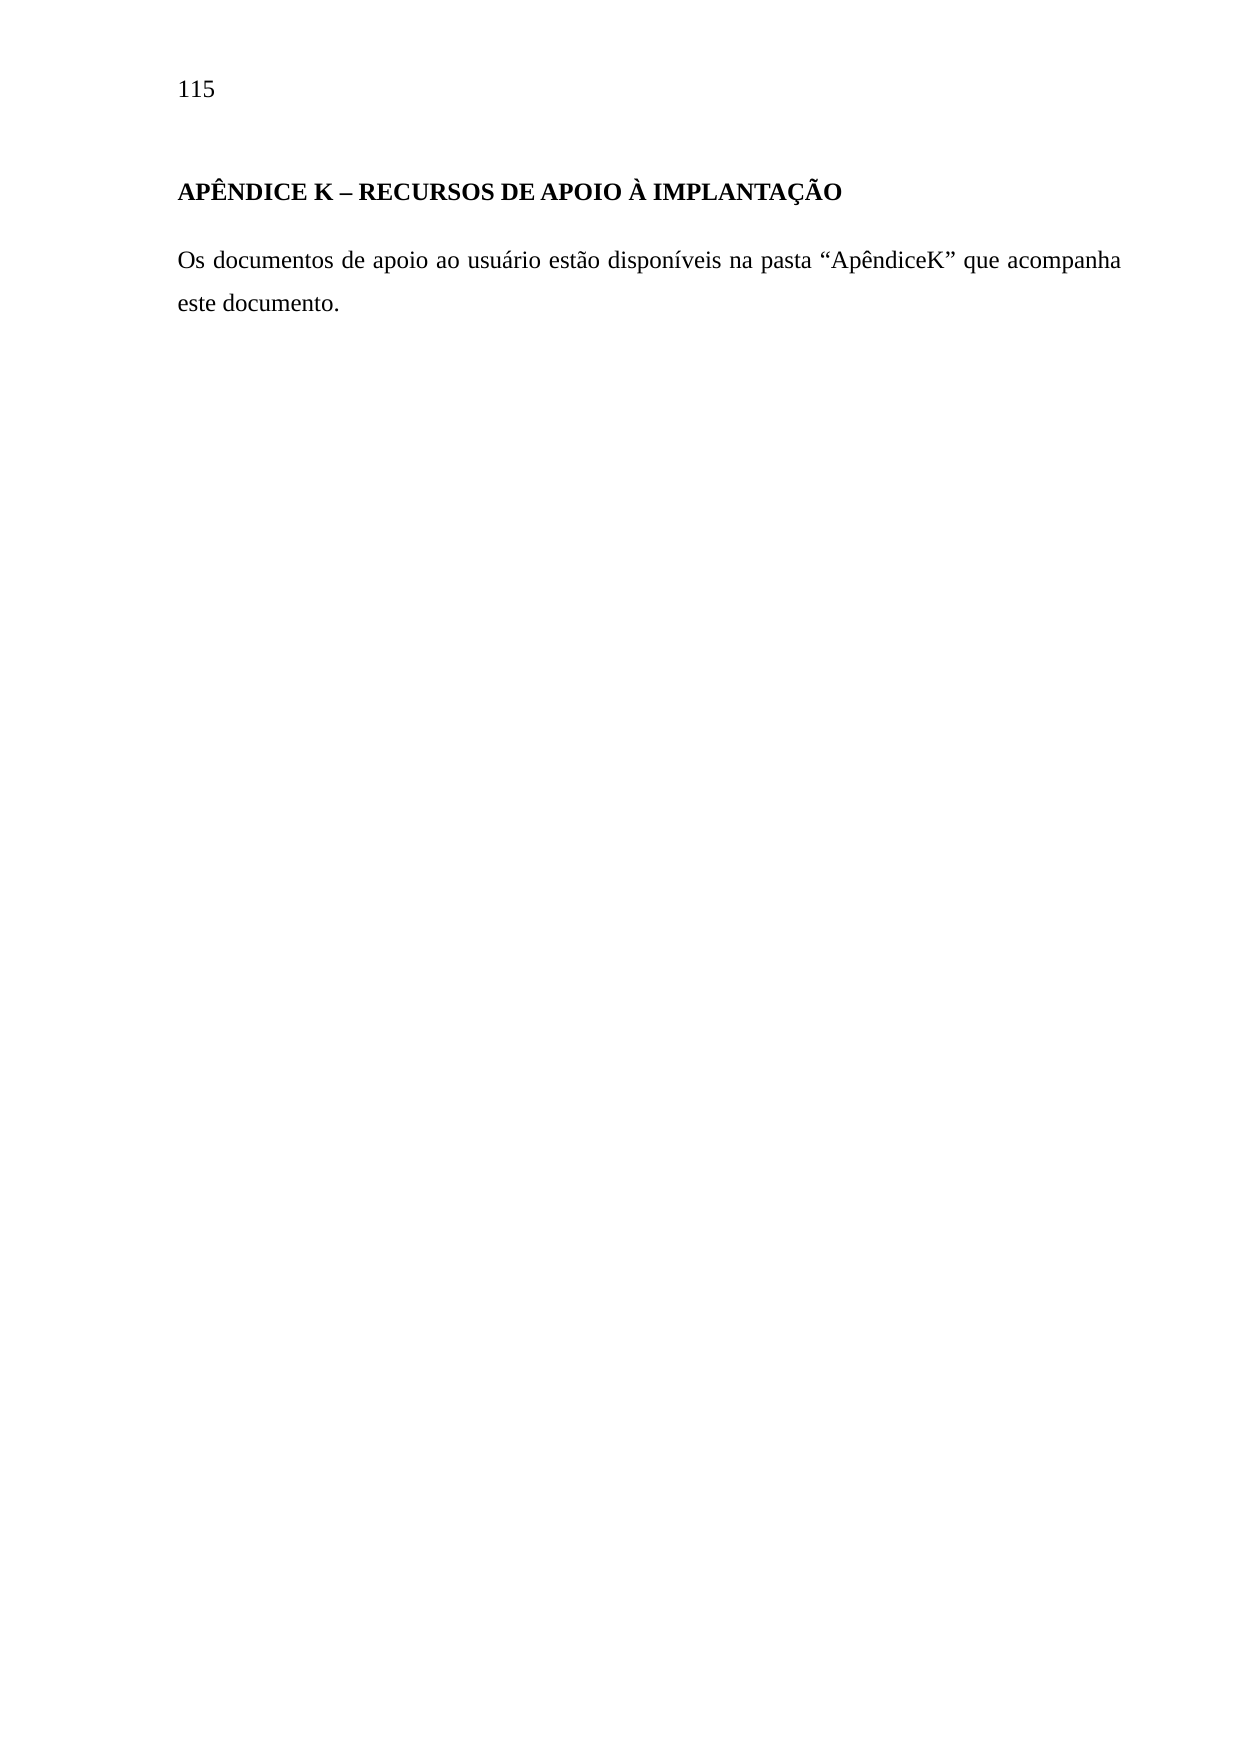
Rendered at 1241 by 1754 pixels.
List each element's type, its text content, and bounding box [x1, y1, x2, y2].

subtitle APÊNDICE K – RECURSOS DE APOIO À IMPLANTAÇÃO [177, 177, 1122, 206]
text Os documentos de apoio ao usuário estão disponíveis na pasta “ApêndiceK” que acompanha este documento. [177, 245, 1122, 317]
